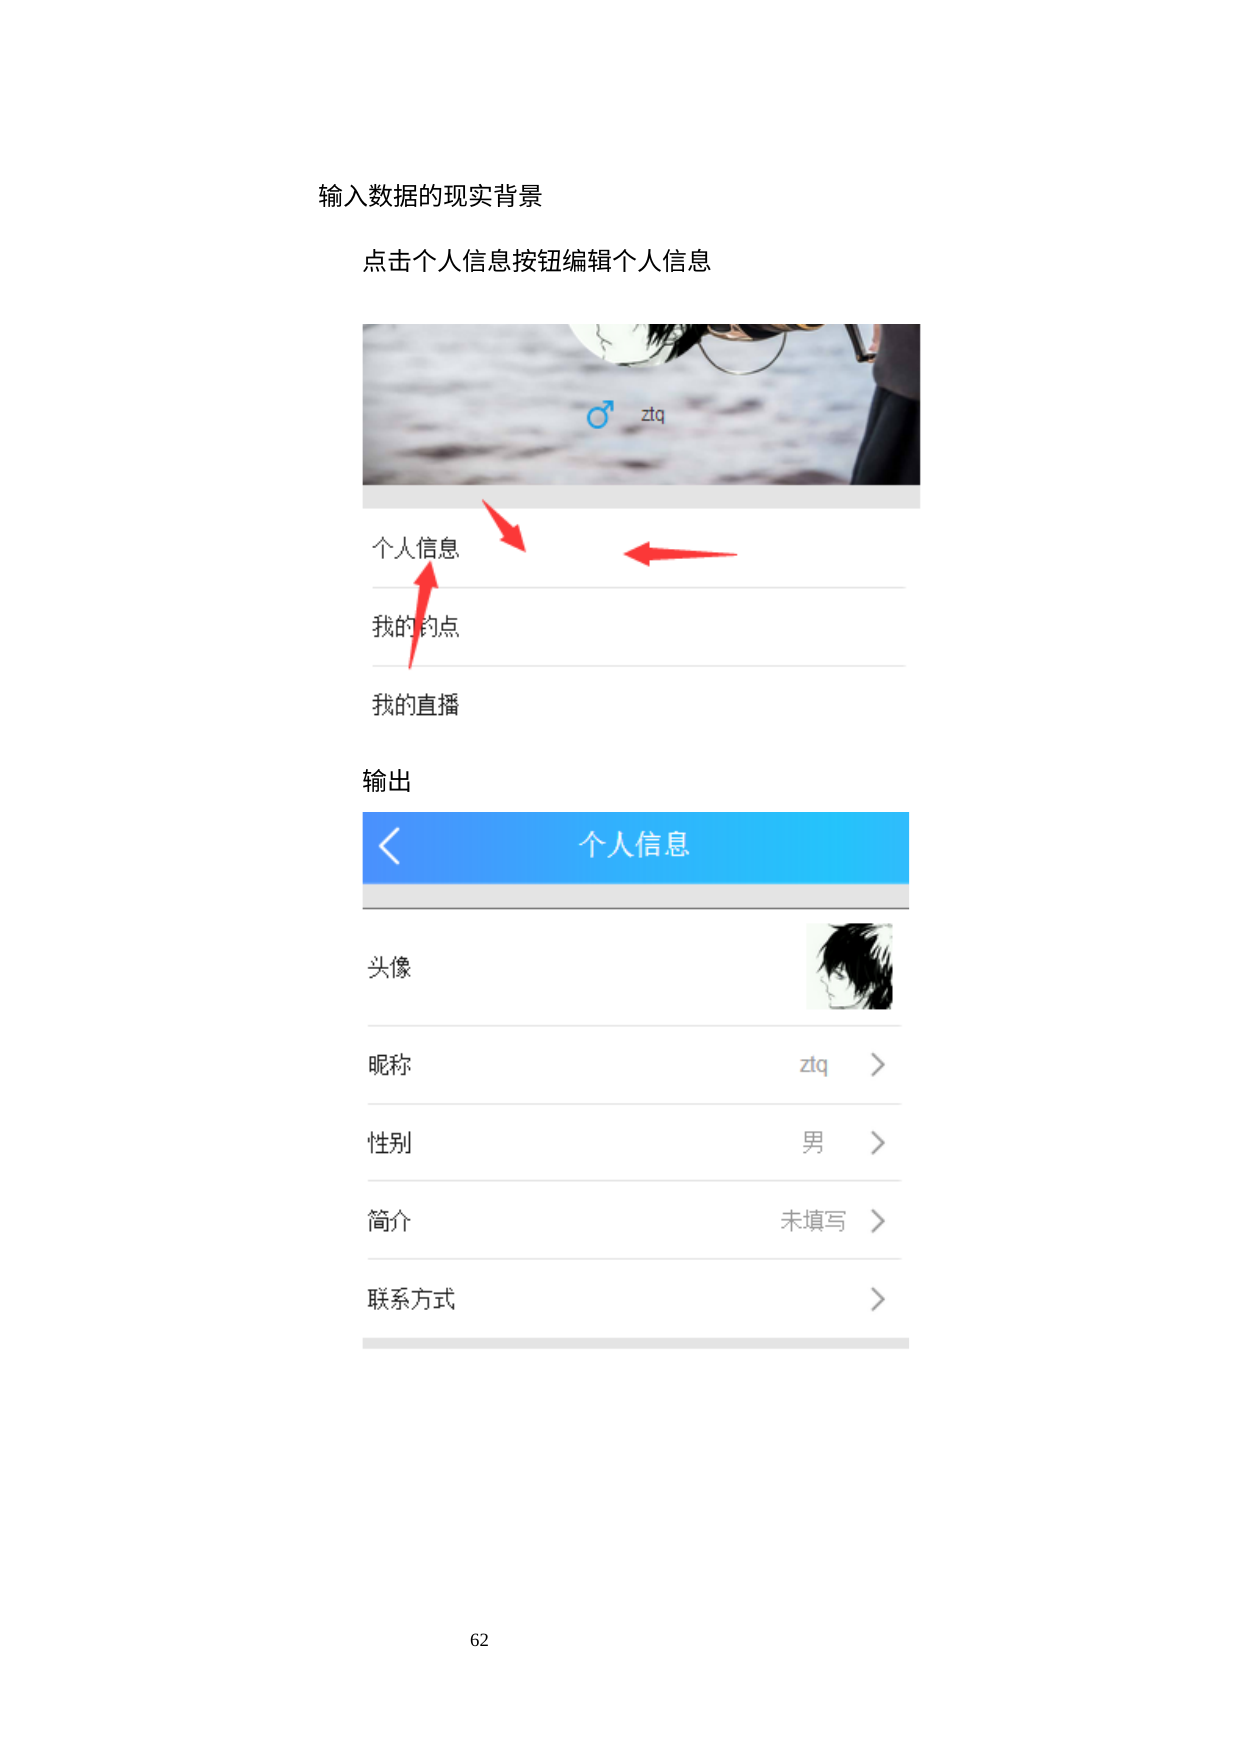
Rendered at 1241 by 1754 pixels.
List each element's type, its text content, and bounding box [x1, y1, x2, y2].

text 点击个人信息按钮编辑个人信息 [319, 227, 1053, 292]
text 输出 [319, 747, 1053, 812]
picture [362, 324, 922, 725]
text 输入数据的现实背景 [187, 162, 1053, 227]
picture [362, 812, 910, 1554]
